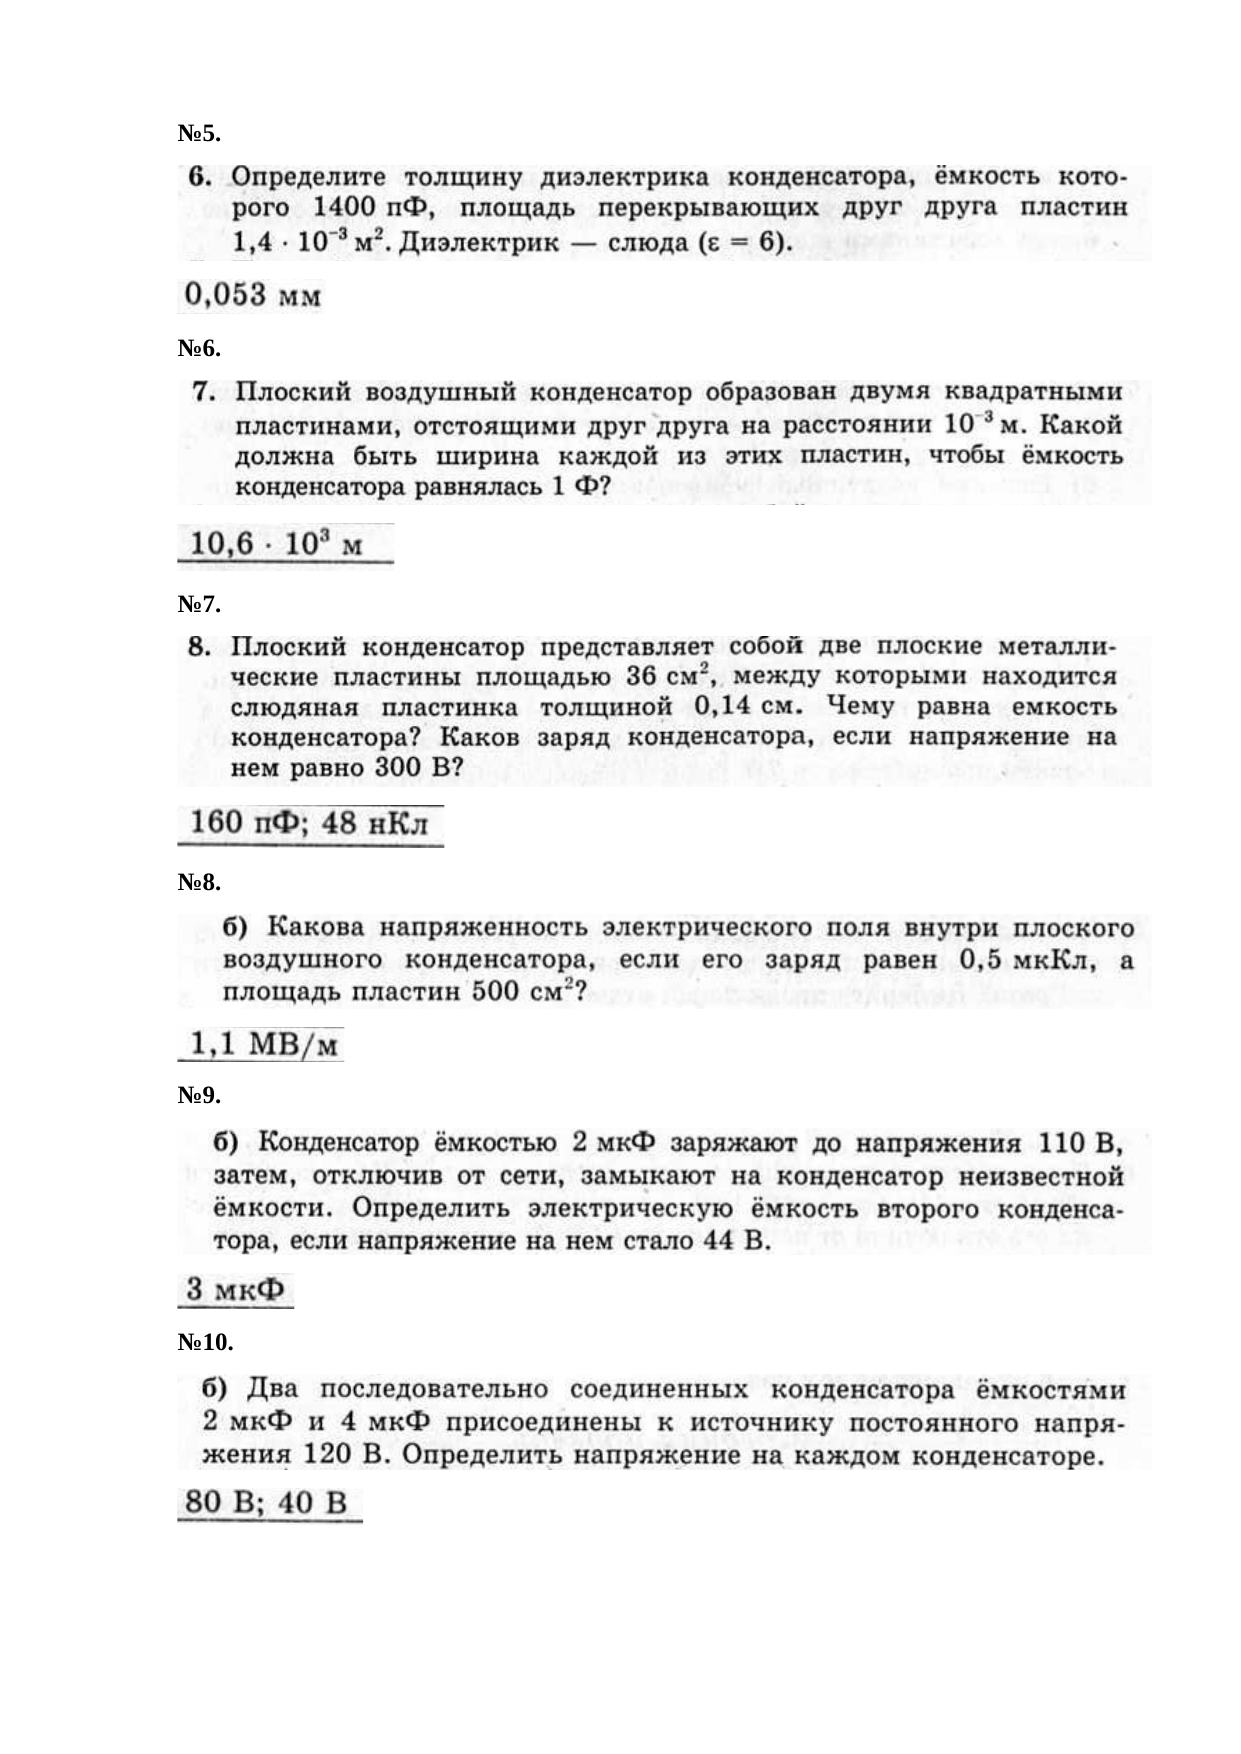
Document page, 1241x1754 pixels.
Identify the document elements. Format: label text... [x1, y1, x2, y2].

text №7. [177, 589, 1152, 618]
text №9. [177, 1080, 1152, 1109]
text №8. [177, 867, 1152, 896]
text №5. [177, 118, 1152, 147]
text №6. [177, 333, 1152, 361]
text №10. [177, 1327, 1152, 1356]
